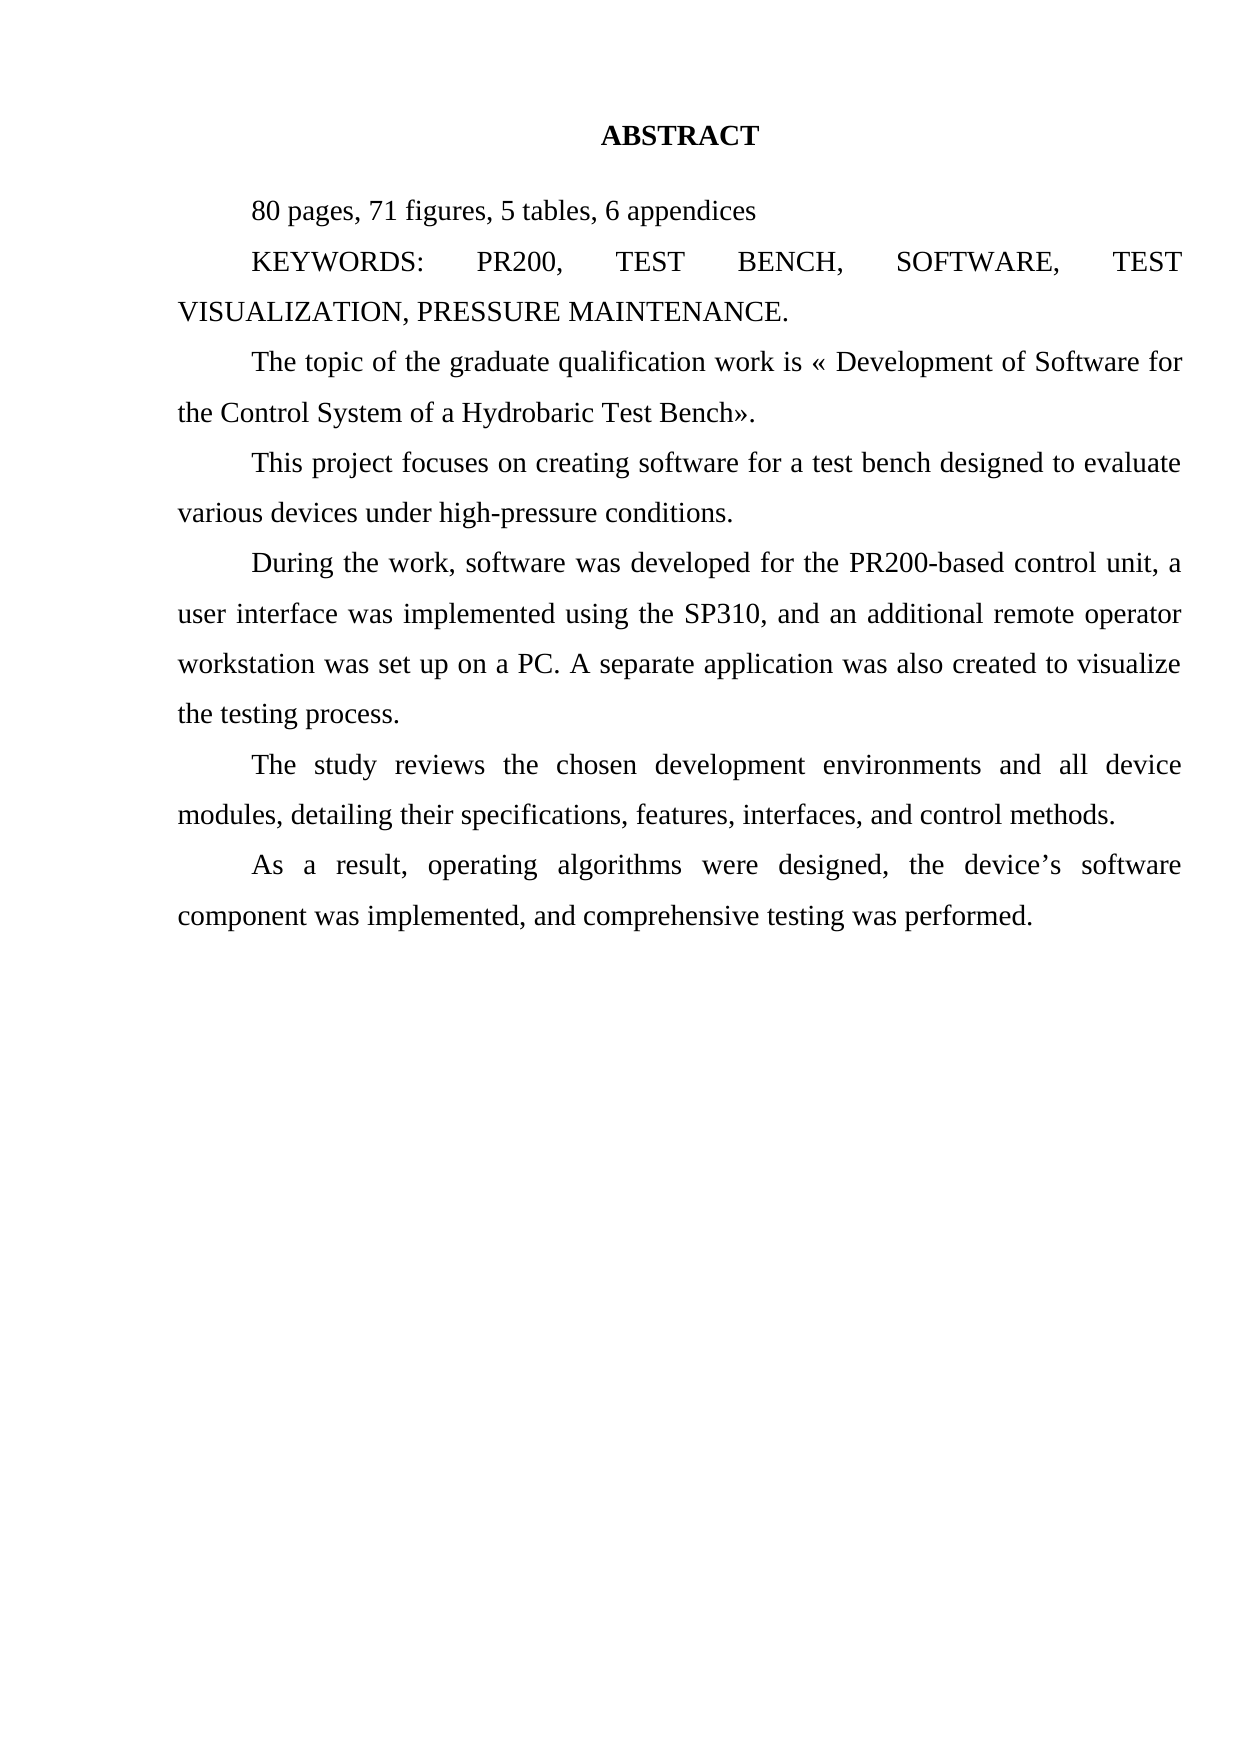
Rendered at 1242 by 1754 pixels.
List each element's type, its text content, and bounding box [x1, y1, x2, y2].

text During the work, software was developed for the PR200-based control unit, a user interface was implemented using the SP310, and an additional remote operator workstation was set up on a PC. A separate application was also created to visualize the testing process. [177, 546, 1183, 730]
text The study reviews the chosen development environments and all device modules, detailing their specifications, features, interfaces, and control methods. [177, 747, 1183, 831]
text This project focuses on creating software for a test bench designed to evaluate various devices under high-pressure conditions. [177, 445, 1183, 529]
text KEYWORDS: PR200, TEST BENCH, SOFTWARE, TEST VISUALIZATION, PRESSURE MAINTENANCE. [177, 244, 1183, 328]
text The topic of the graduate qualification work is « Development of Software for the Control System of a Hydrobaric Test Bench». [177, 344, 1183, 428]
text ABSTRACT [177, 118, 1183, 152]
text As a result, operating algorithms were designed, the device’s software component was implemented, and comprehensive testing was performed. [177, 847, 1183, 931]
text 80 pages, 71 figures, 5 tables, 6 appendices [177, 193, 1183, 227]
